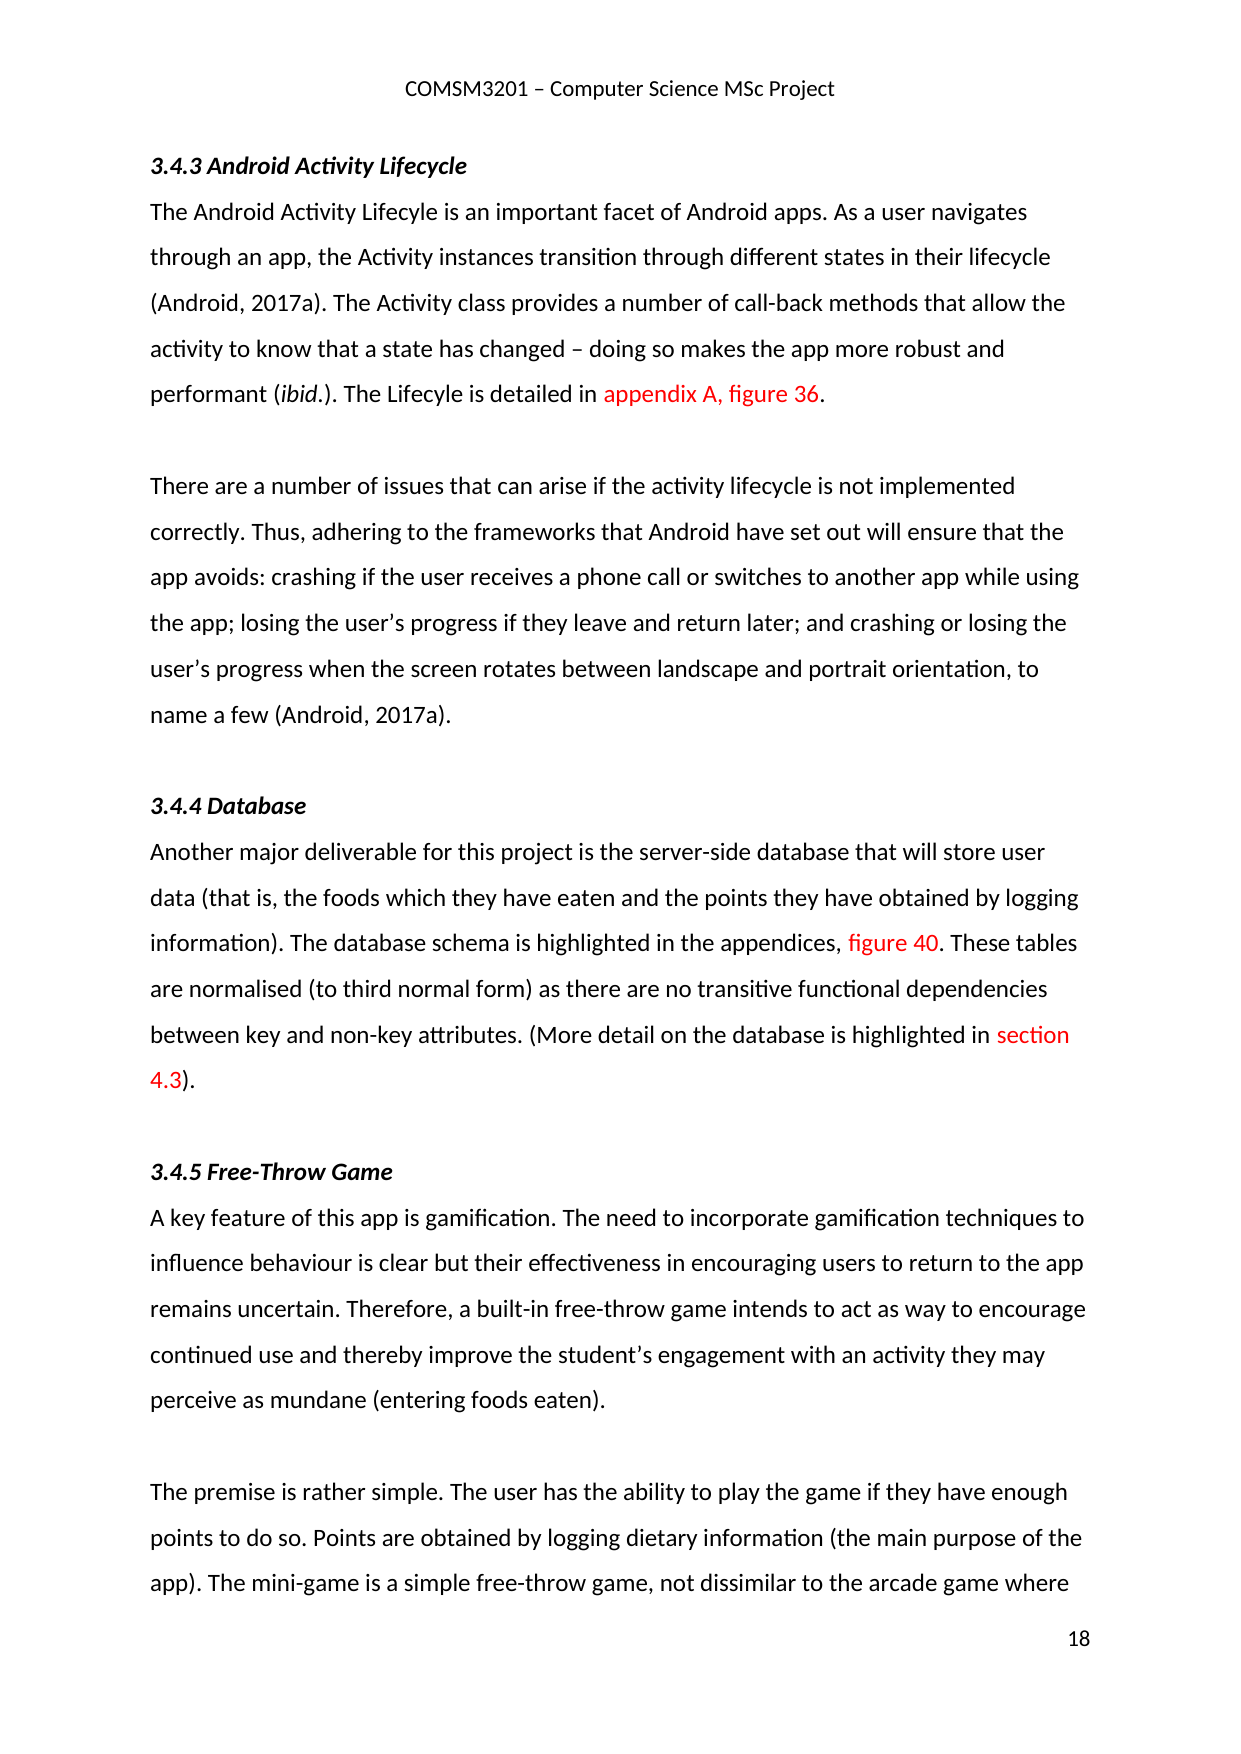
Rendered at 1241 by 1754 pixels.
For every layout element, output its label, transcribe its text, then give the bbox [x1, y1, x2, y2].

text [150, 1476, 1090, 1598]
text 3.4.4 Database [150, 790, 1090, 821]
text There are a number of issues that can arise if the activity lifecycle is not implemented correctly. Thus, adhering to the frameworks that Android have set out will ensure that the app avoids: crashing if the user receives a phone call or switches to another app while using the app; losing the user’s progress if they leave and return later; and crashing or losing the user’s progress when the screen rotates between landscape and portrait orientation, to name a few (Android, 2017a). [150, 470, 1090, 729]
text Another major deliverable for this project is the server-side database that will store user data (that is, the foods which they have eaten and the points they have obtained by logging information). The database schema is highlighted in the appendices, figure 40. These tables are normalised (to third normal form) as there are no transitive functional dependencies between key and non-key attributes. (More detail on the database is highlighted in section 4.3). [150, 836, 1090, 1095]
text 3.4.3 Android Activity Lifecycle [150, 150, 1090, 181]
text A key feature of this app is gamification. The need to incorporate gamification techniques to influence behaviour is clear but their effectiveness in encouraging users to return to the app remains uncertain. Therefore, a built-in free-throw game intends to act as way to encourage continued use and thereby improve the student’s engagement with an activity they may perceive as mundane (entering foods eaten). [150, 1202, 1090, 1415]
text 3.4.5 Free-Throw Game [150, 1156, 1090, 1187]
text The Android Activity Lifecyle is an important facet of Android apps. As a user navigates through an app, the Activity instances transition through different states in their lifecycle (Android, 2017a). The Activity class provides a number of call-back methods that allow the activity to know that a state has changed – doing so makes the app more robust and performant (ibid.). The Lifecyle is detailed in appendix A, figure 36. [150, 196, 1090, 409]
